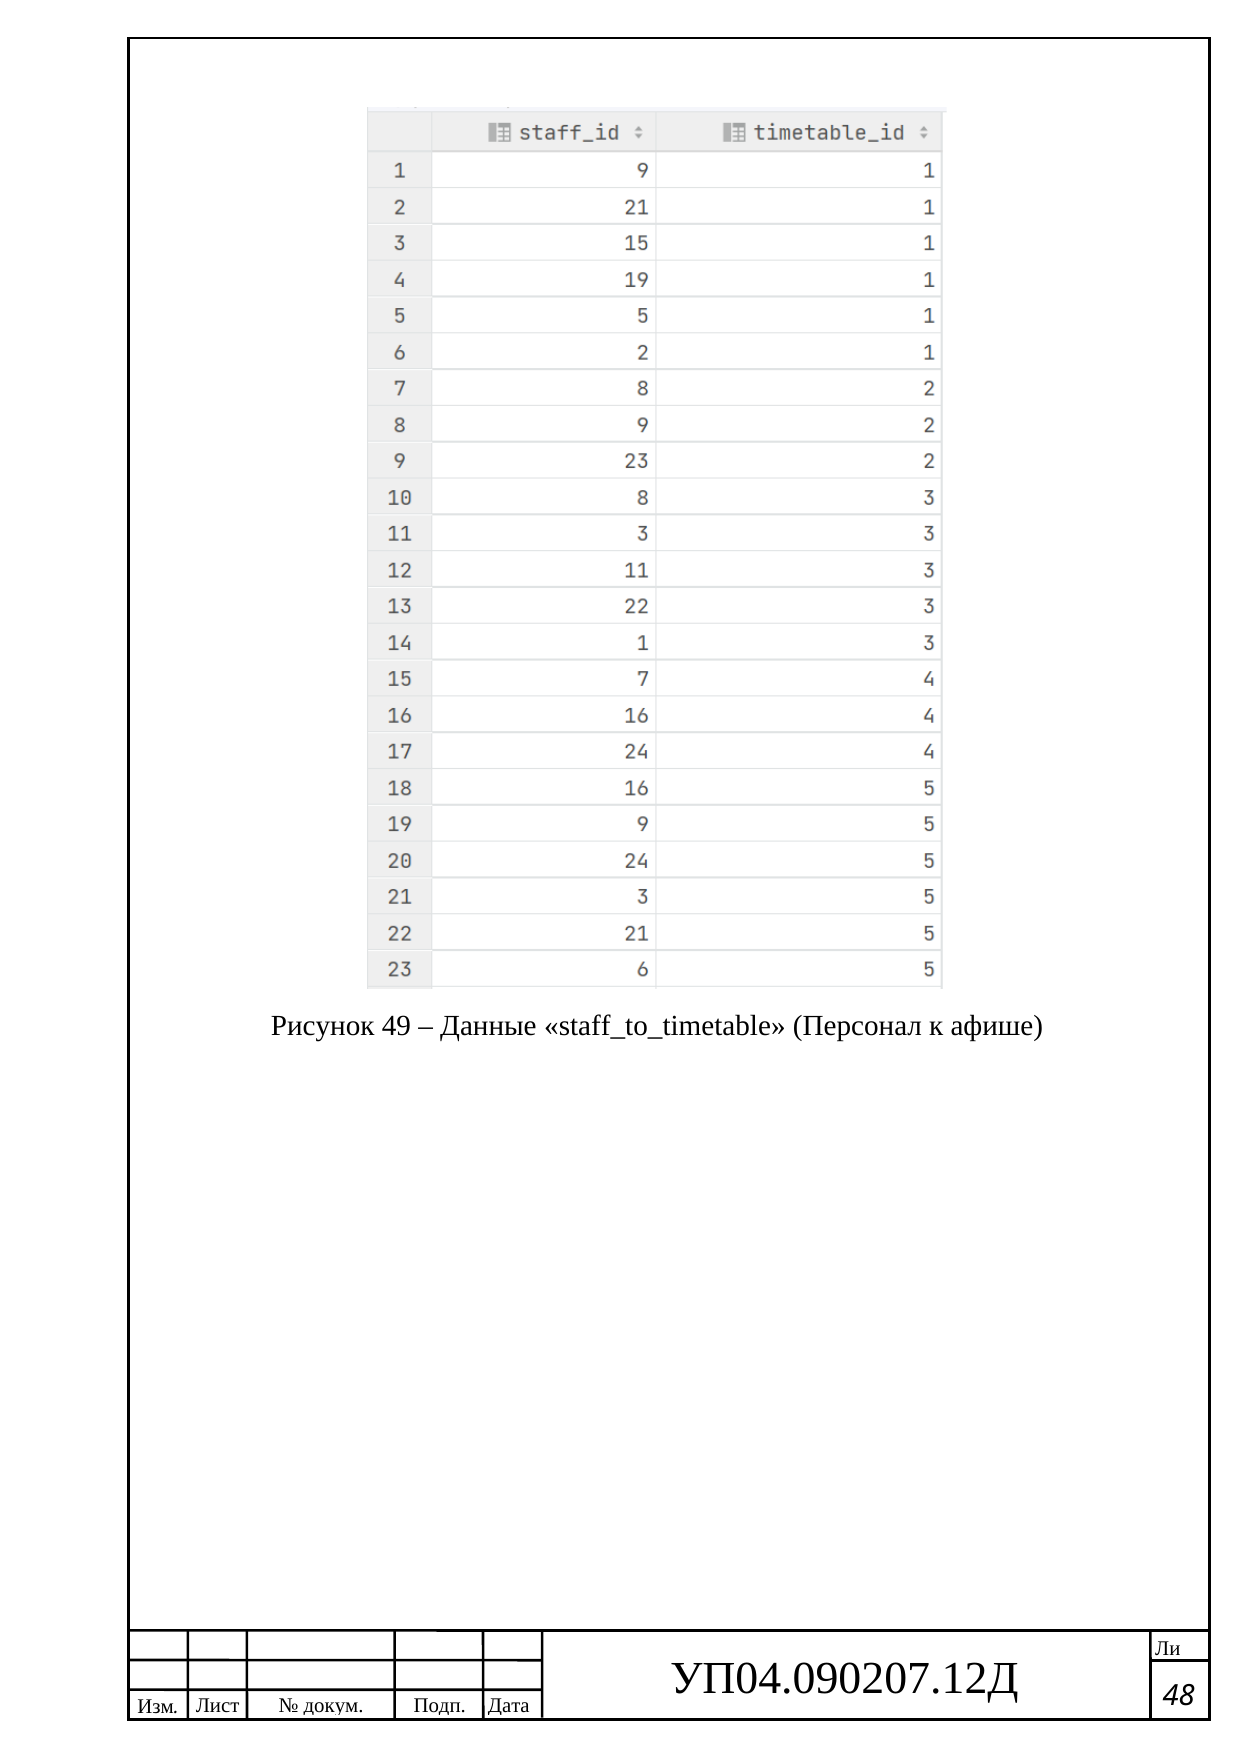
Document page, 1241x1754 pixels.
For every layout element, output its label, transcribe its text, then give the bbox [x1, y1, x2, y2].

picture [367, 107, 947, 989]
